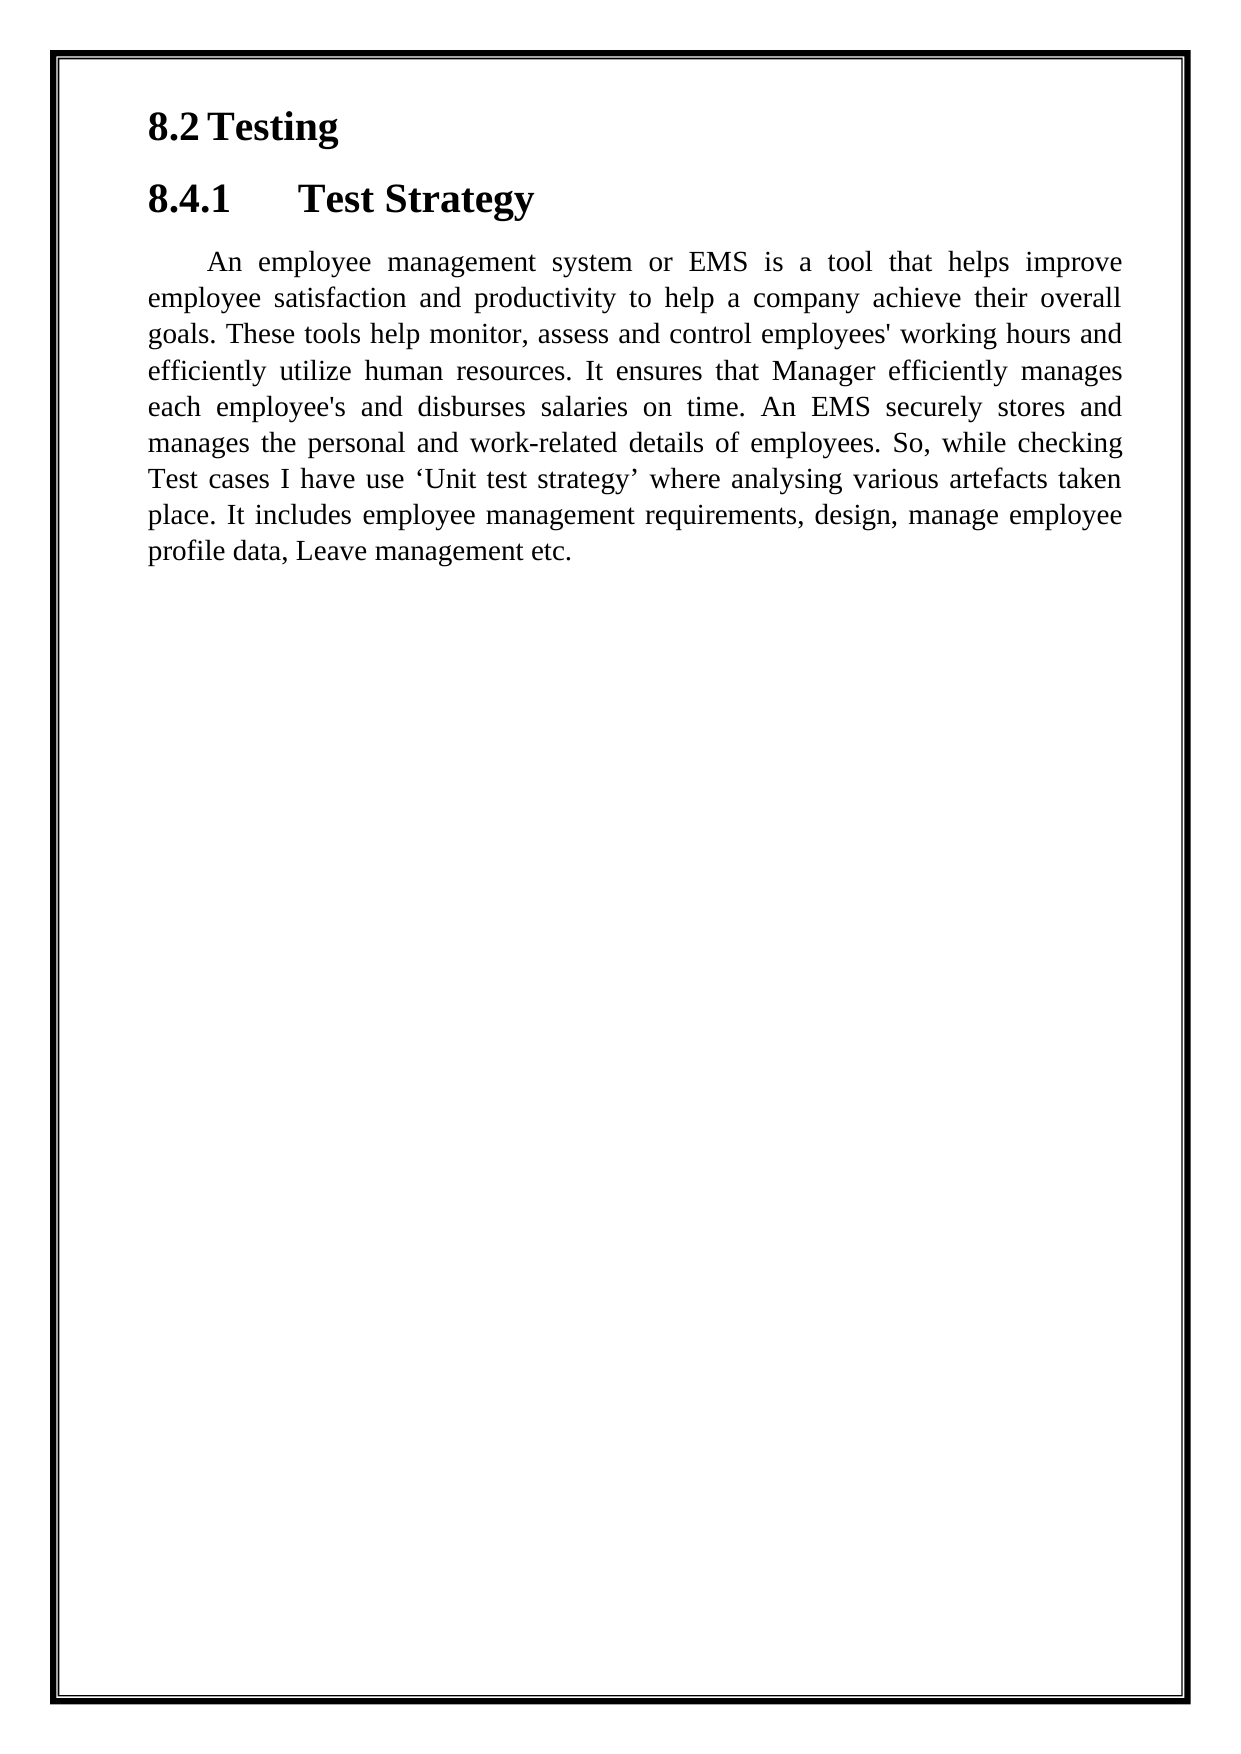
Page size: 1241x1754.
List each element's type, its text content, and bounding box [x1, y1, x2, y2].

text An employee management system or EMS is a tool that helps improve employee satisfaction and productivity to help a company achieve their overall goals. These tools help monitor, assess and control employees' working hours and efficiently utilize human resources. It ensures that Manager efficiently manages each employee's and disburses salaries on time. An EMS securely stores and manages the personal and work-related details of employees. So, while checking Test cases I have use ‘Unit test strategy’ where analysing various artefacts taken place. It includes employee management requirements, design, manage employee profile data, Leave management etc. [148, 244, 1123, 567]
list Test Strategy [148, 173, 1167, 221]
subtitle Testing [148, 101, 1167, 149]
